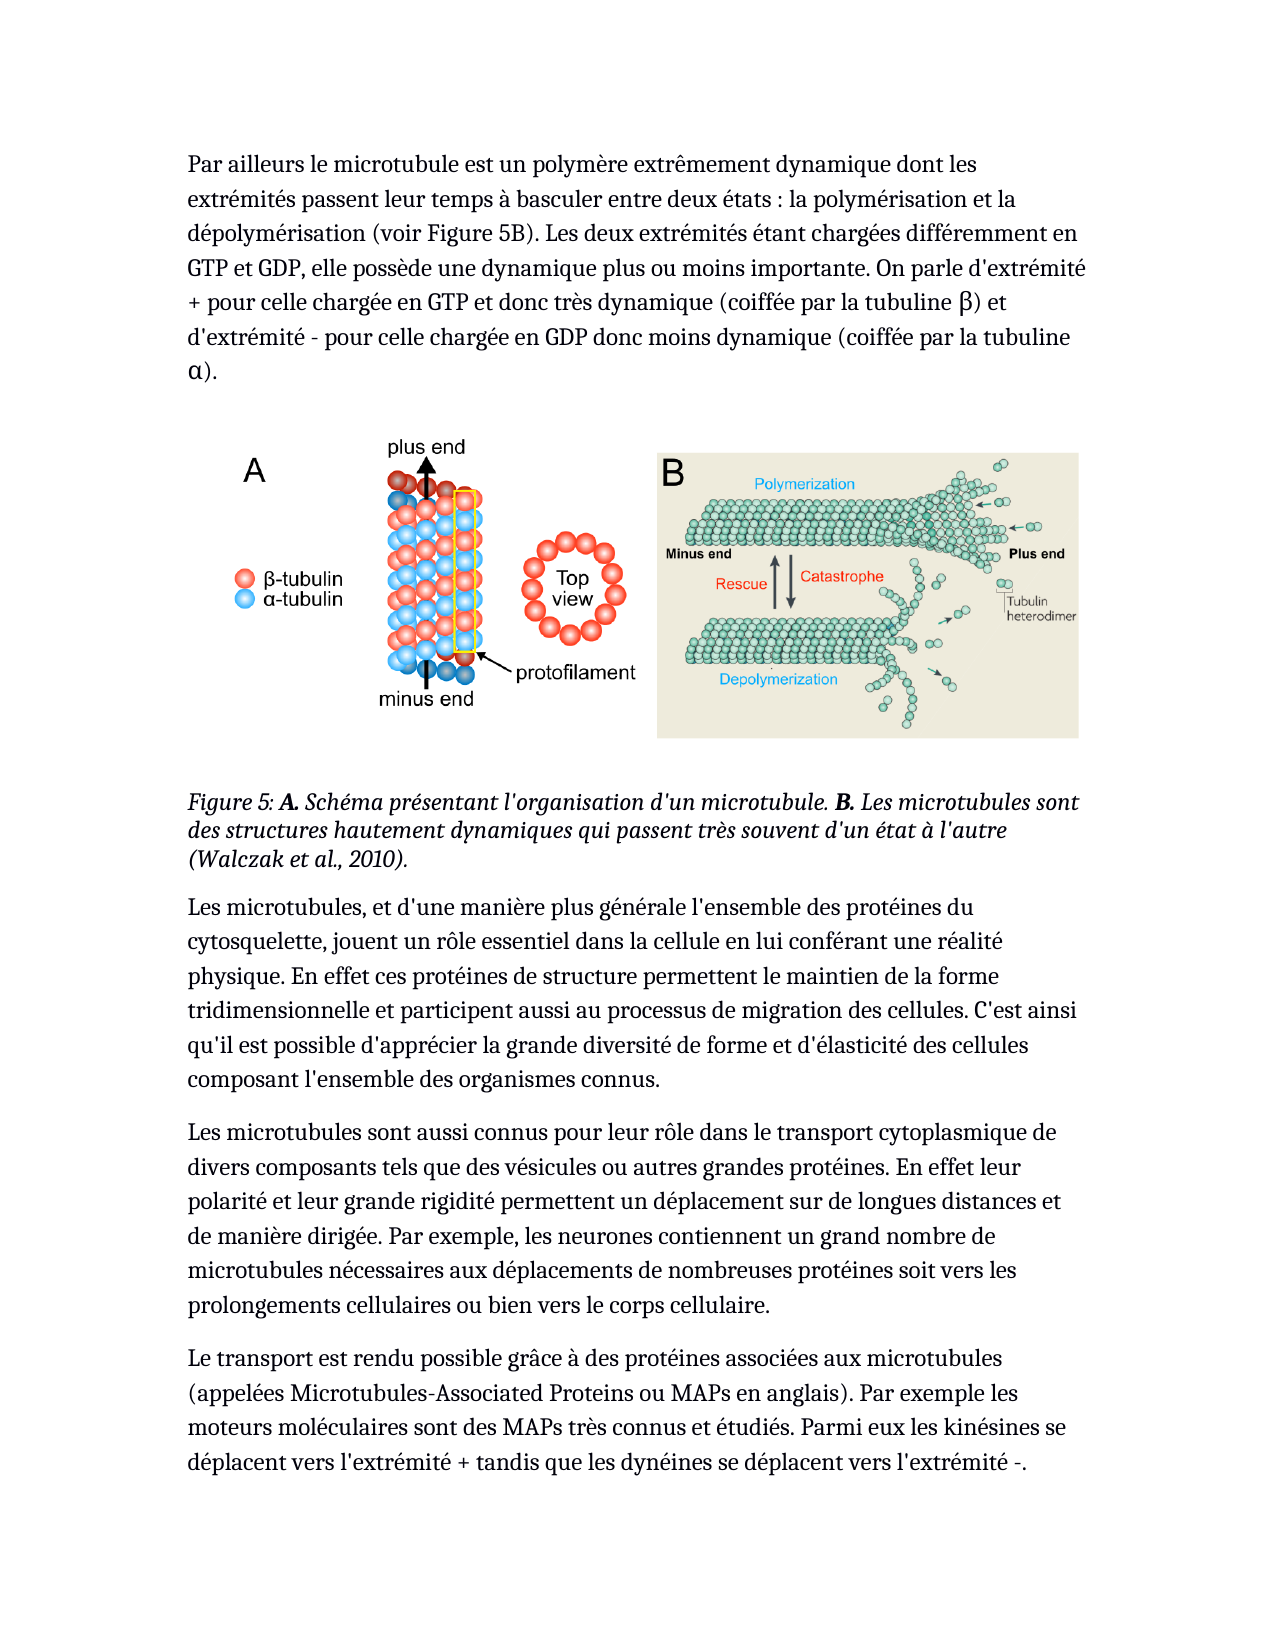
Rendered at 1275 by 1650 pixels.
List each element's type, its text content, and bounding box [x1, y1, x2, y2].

picture [206, 410, 1107, 767]
text Les microtubules, et d'une manière plus générale l'ensemble des protéines du cytosquelette, jouent un rôle essentiel dans la cellule en lui conférant une réalité physique. En effet ces protéines de structure permettent le maintien de la forme tridimensionnelle et participent aussi au processus de migration des cellules. C'est ainsi qu'il est possible d'apprécier la grande diversité de forme et d'élasticité des cellules composant l'ensemble des organismes connus. [187, 893, 1087, 1094]
text Le transport est rendu possible grâce à des protéines associées aux microtubules (appelées Microtubules-Associated Proteins ou MAPs en anglais). Par exemple les moteurs moléculaires sont des MAPs très connus et étudiés. Parmi eux les kinésines se déplacent vers l'extrémité + tandis que les dynéines se déplacent vers l'extrémité -. [187, 1344, 1087, 1476]
text Figure 5: A. Schéma présentant l'organisation d'un microtubule. B. Les microtubules sont des structures hautement dynamiques qui passent très souvent d'un état à l'autre (Walczak et al., 2010). [187, 788, 1087, 874]
text Par ailleurs le microtubule est un polymère extrêmement dynamique dont les extrémités passent leur temps à basculer entre deux états : la polymérisation et la dépolymérisation (voir Figure 5B). Les deux extrémités étant chargées différemment en GTP et GDP, elle possède une dynamique plus ou moins importante. On parle d'extrémité + pour celle chargée en GTP et donc très dynamique (coiffée par la tubuline β) et d'extrémité - pour celle chargée en GDP donc moins dynamique (coiffée par la tubuline α). [187, 150, 1087, 386]
text Les microtubules sont aussi connus pour leur rôle dans le transport cytoplasmique de divers composants tels que des vésicules ou autres grandes protéines. En effet leur polarité et leur grande rigidité permettent un déplacement sur de longues distances et de manière dirigée. Par exemple, les neurones contiennent un grand nombre de microtubules nécessaires aux déplacements de nombreuses protéines soit vers les prolongements cellulaires ou bien vers le corps cellulaire. [187, 1118, 1087, 1319]
